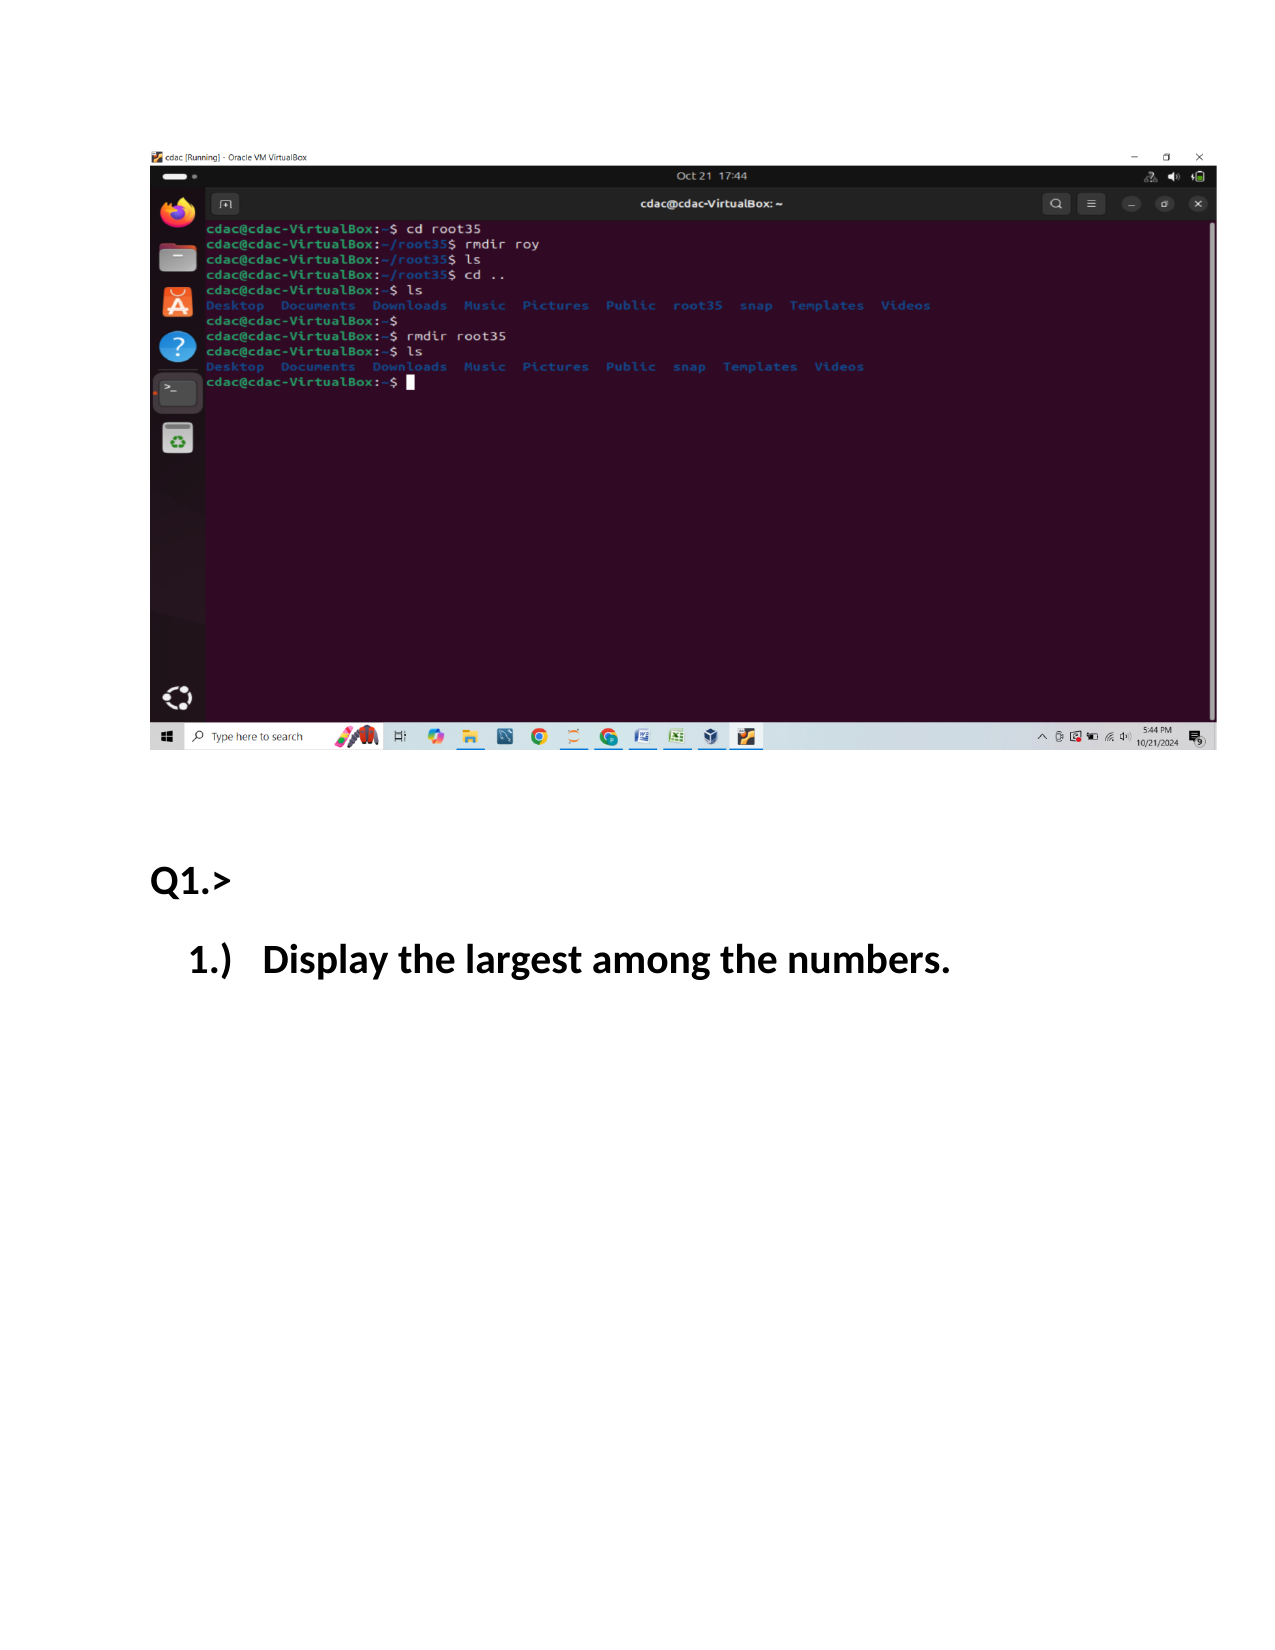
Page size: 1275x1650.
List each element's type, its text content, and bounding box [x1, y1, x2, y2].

picture [150, 150, 1217, 750]
list Display the largest among the numbers. [187, 933, 1125, 984]
text Q1.> [150, 854, 1125, 905]
